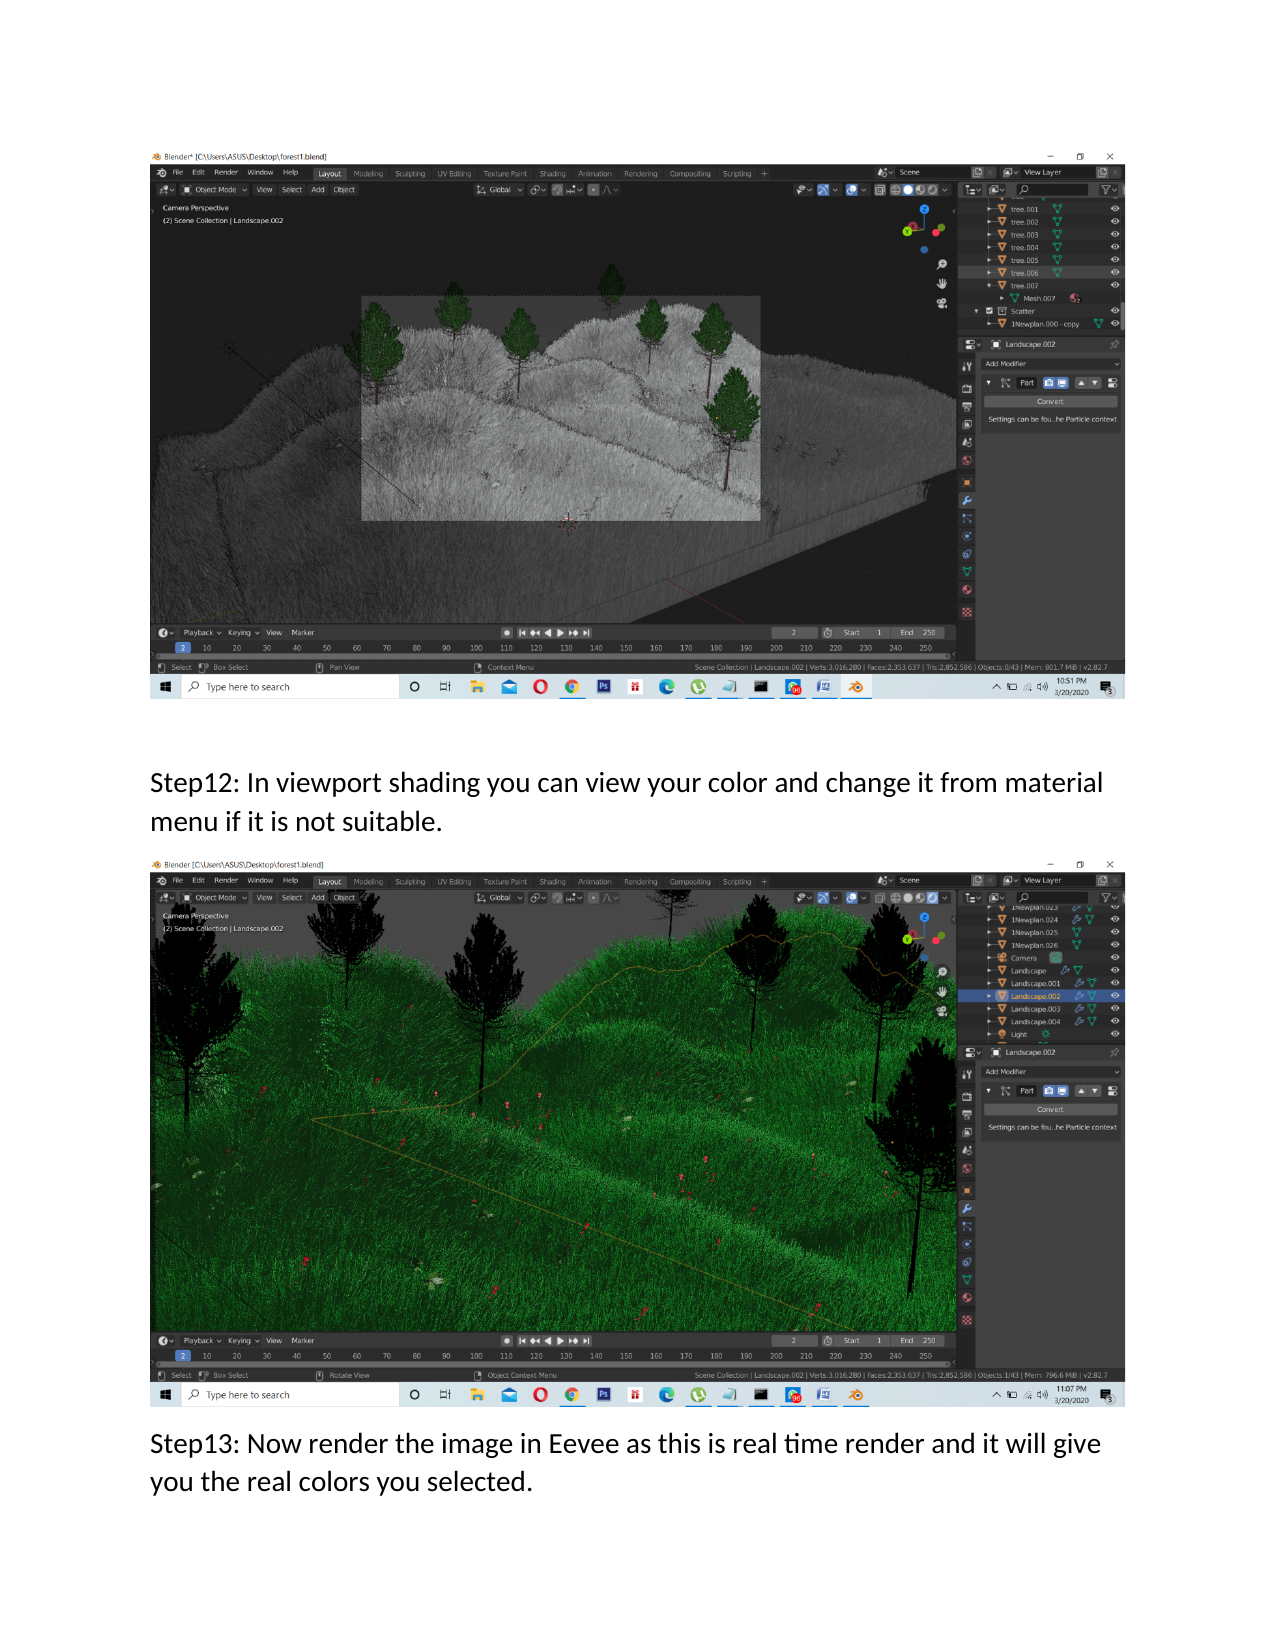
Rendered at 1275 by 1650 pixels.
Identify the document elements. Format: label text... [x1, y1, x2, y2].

text Step13: Now render the image in Eevee as this is real time render and it will give you the real colors you selected. [150, 1425, 1125, 1499]
text Step12: In viewport shading you can view your color and change it from material menu if it is not suitable. [150, 764, 1125, 838]
picture [150, 857, 1125, 1407]
picture [150, 150, 1125, 699]
